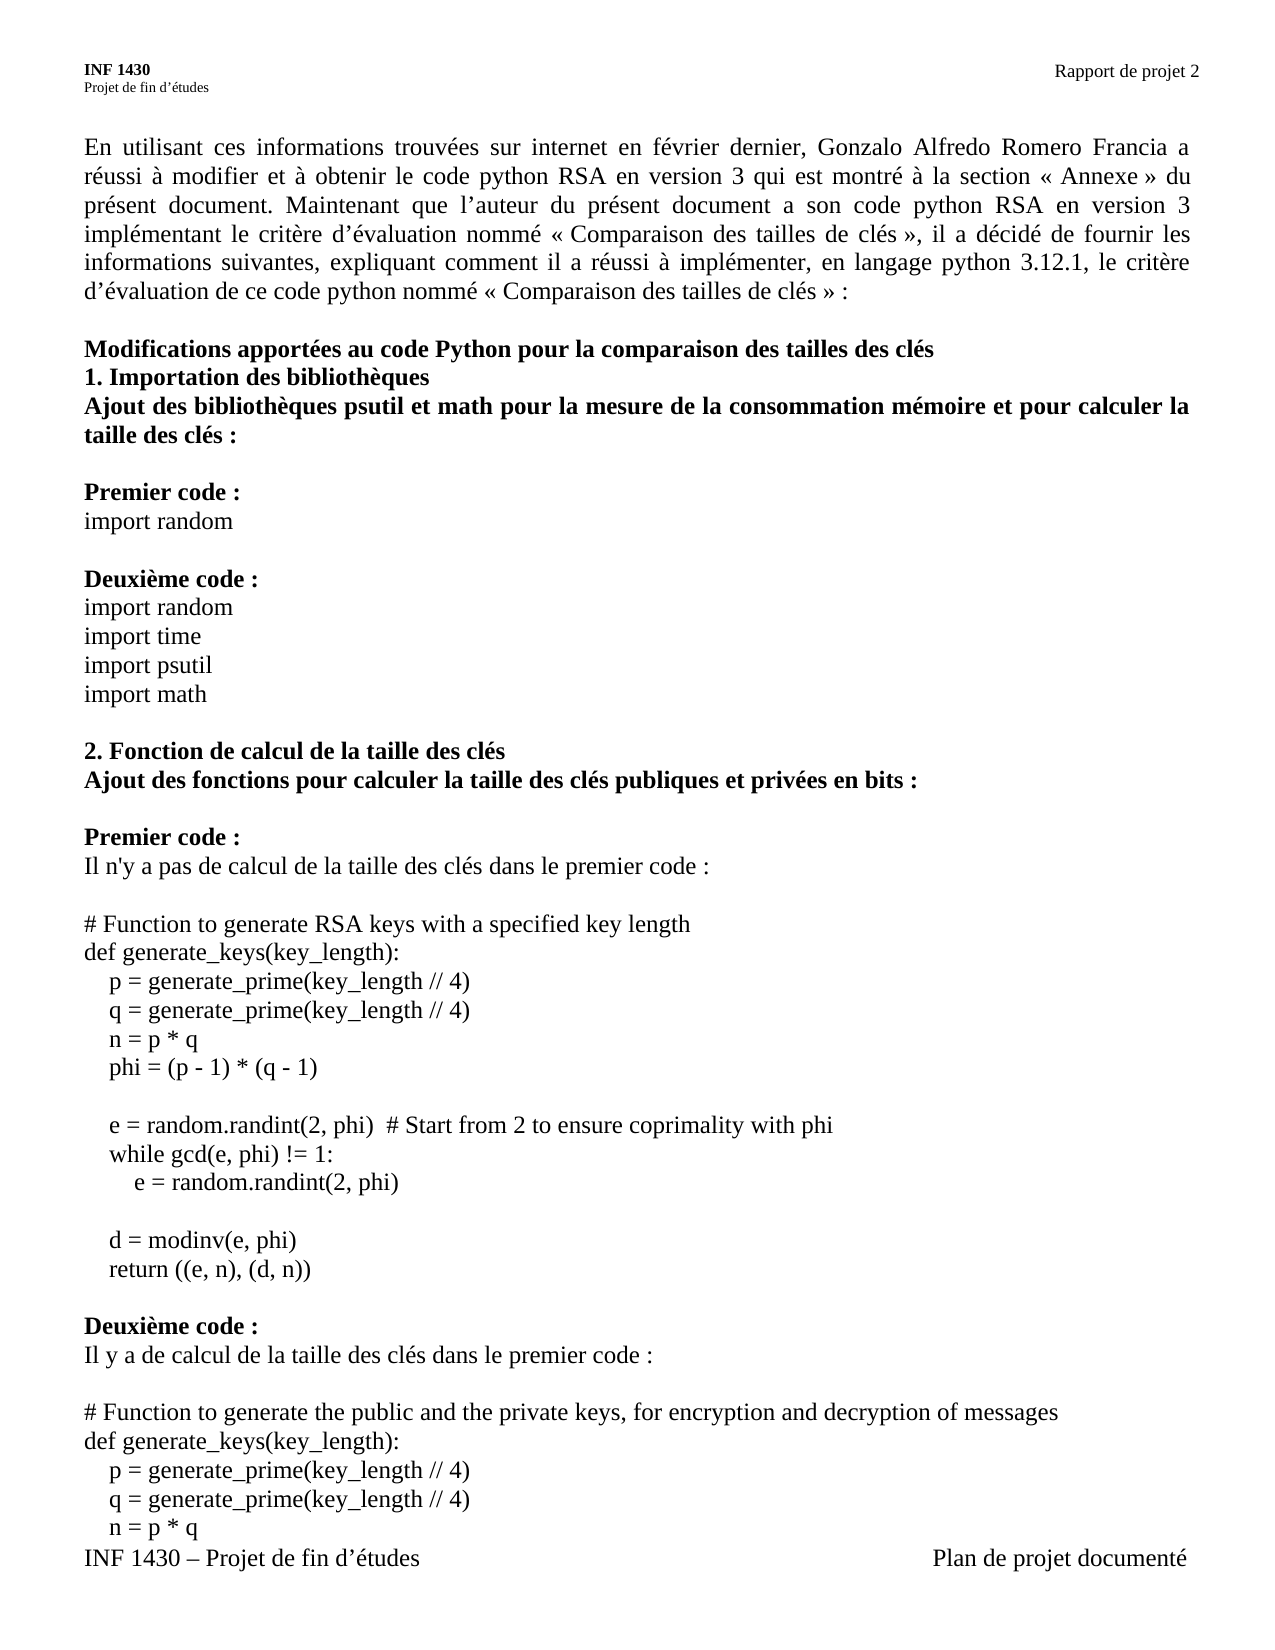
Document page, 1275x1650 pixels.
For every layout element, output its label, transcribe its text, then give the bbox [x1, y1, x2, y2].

text while gcd(e, phi) != 1: [84, 1139, 1191, 1167]
text Premier code : [84, 822, 1191, 851]
text q = generate_prime(key_length // 4) [84, 995, 1191, 1024]
text import time [84, 621, 1191, 650]
text Deuxième code : [84, 1311, 1191, 1340]
text # Function to generate RSA keys with a specified key length [84, 909, 1191, 937]
text Modifications apportées au code Python pour la comparaison des tailles des clés [84, 334, 1191, 362]
text e = random.randint(2, phi) [84, 1167, 1191, 1196]
text p = generate_prime(key_length // 4) [84, 966, 1191, 995]
text Ajout des fonctions pour calculer la taille des clés publiques et privées en bits : [84, 765, 1191, 794]
text e = random.randint(2, phi) # Start from 2 to ensure coprimality with phi [84, 1110, 1191, 1139]
text Ajout des bibliothèques psutil et math pour la mesure de la consommation mémoire et pour calculer la taille des clés : [84, 391, 1191, 449]
text En utilisant ces informations trouvées sur internet en février dernier, Gonzalo Alfredo Romero Francia a réussi à modifier et à obtenir le code python RSA en version 3 qui est montré à la section « Annexe » du présent document. Maintenant que l’auteur du présent document a son code python RSA en version 3 implémentant le critère d’évaluation nommé « Comparaison des tailles de clés », il a décidé de fournir les informations suivantes, expliquant comment il a réussi à implémenter, en langage python 3.12.1, le critère d’évaluation de ce code python nommé « Comparaison des tailles de clés » : [84, 132, 1191, 305]
text q = generate_prime(key_length // 4) [84, 1484, 1191, 1512]
text Deuxième code : [84, 564, 1191, 592]
text Il y a de calcul de la taille des clés dans le premier code : [84, 1340, 1191, 1369]
text 1. Importation des bibliothèques [84, 362, 1191, 391]
text d = modinv(e, phi) [84, 1225, 1191, 1254]
text p = generate_prime(key_length // 4) [84, 1455, 1191, 1484]
text def generate_keys(key_length): [84, 1426, 1191, 1455]
text Il n'y a pas de calcul de la taille des clés dans le premier code : [84, 851, 1191, 880]
text import math [84, 679, 1191, 707]
text import random [84, 592, 1191, 621]
text Premier code : [84, 477, 1191, 506]
text 2. Fonction de calcul de la taille des clés [84, 736, 1191, 765]
text import psutil [84, 650, 1191, 679]
text n = p * q [84, 1512, 1191, 1541]
text import random [84, 506, 1191, 535]
text def generate_keys(key_length): [84, 937, 1191, 966]
text return ((e, n), (d, n)) [84, 1254, 1191, 1282]
text # Function to generate the public and the private keys, for encryption and decryption of messages [84, 1397, 1191, 1426]
text phi = (p - 1) * (q - 1) [84, 1052, 1191, 1081]
text n = p * q [84, 1024, 1191, 1052]
